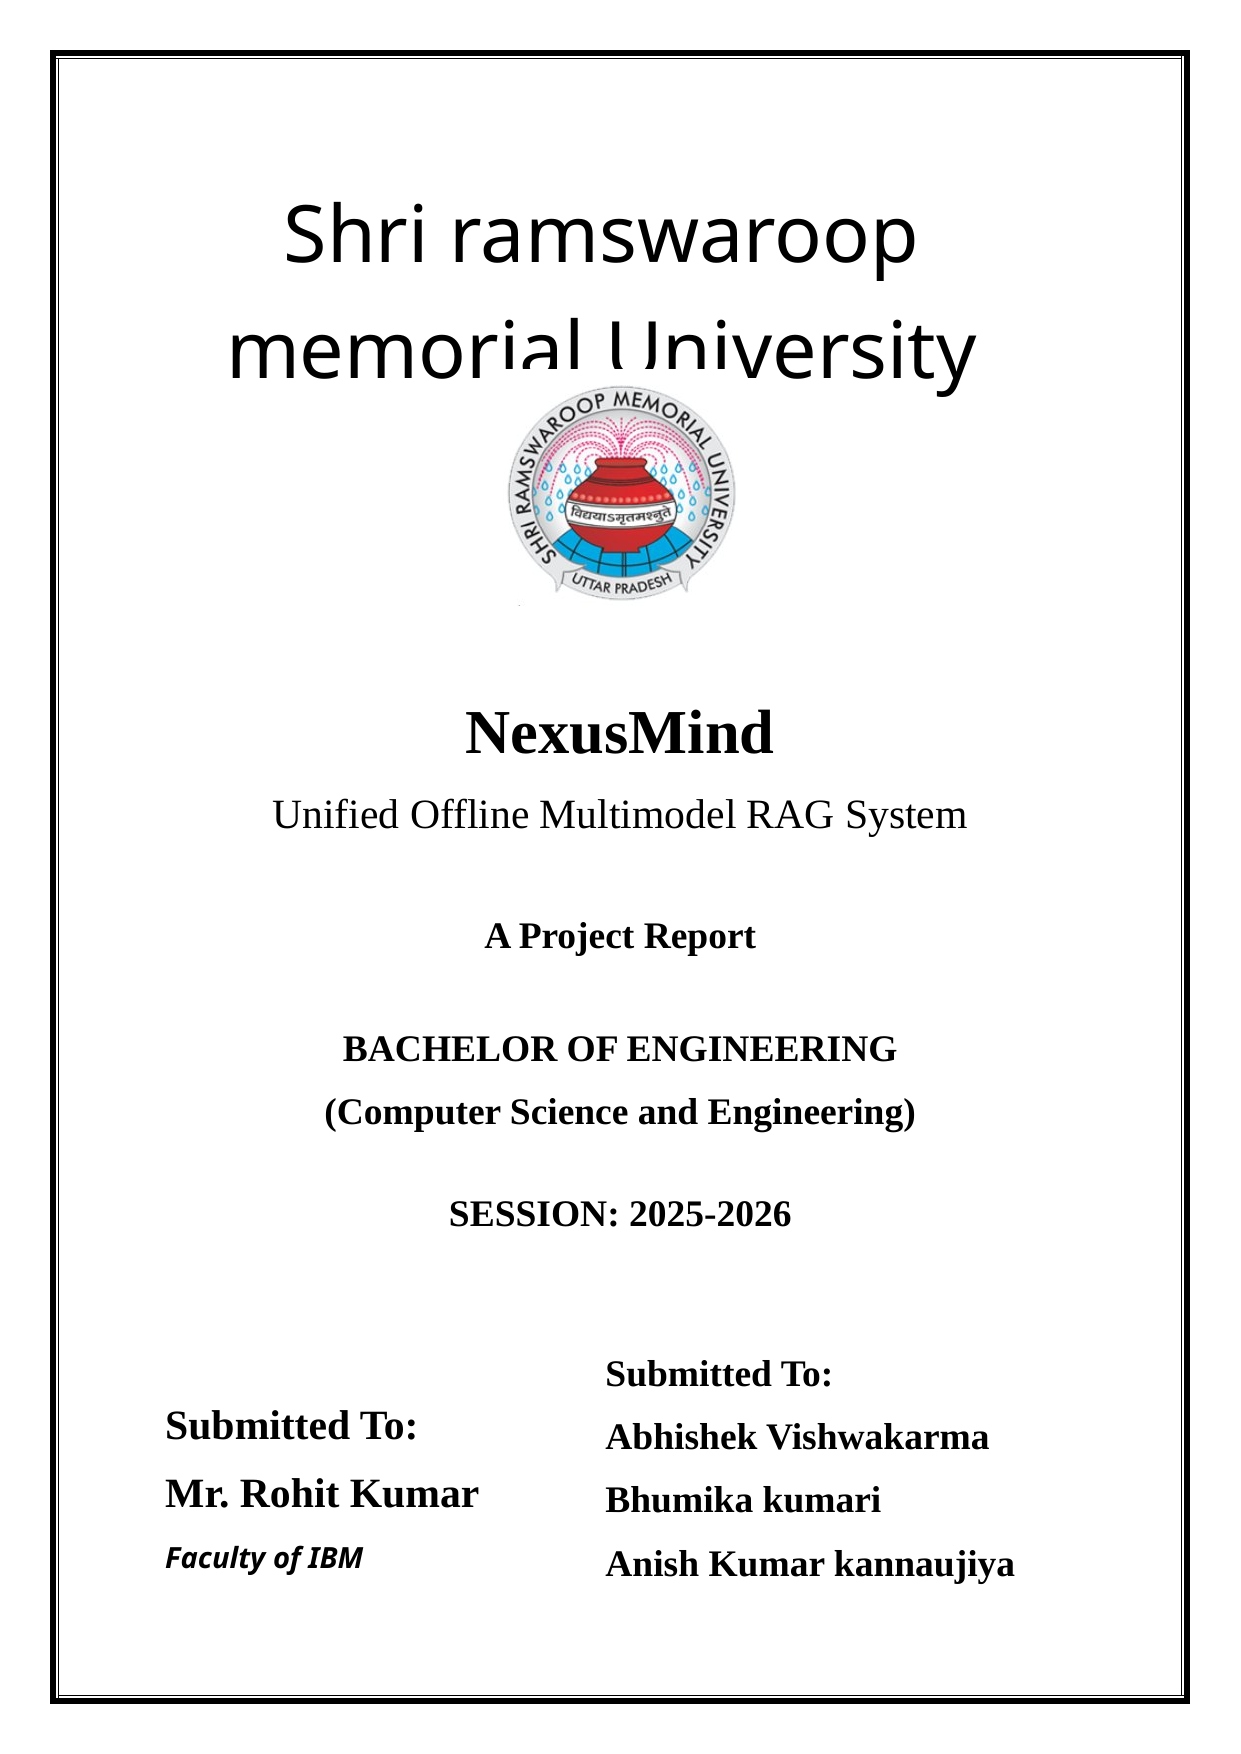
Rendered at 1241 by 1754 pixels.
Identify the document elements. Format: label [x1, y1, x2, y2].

picture [501, 369, 739, 606]
